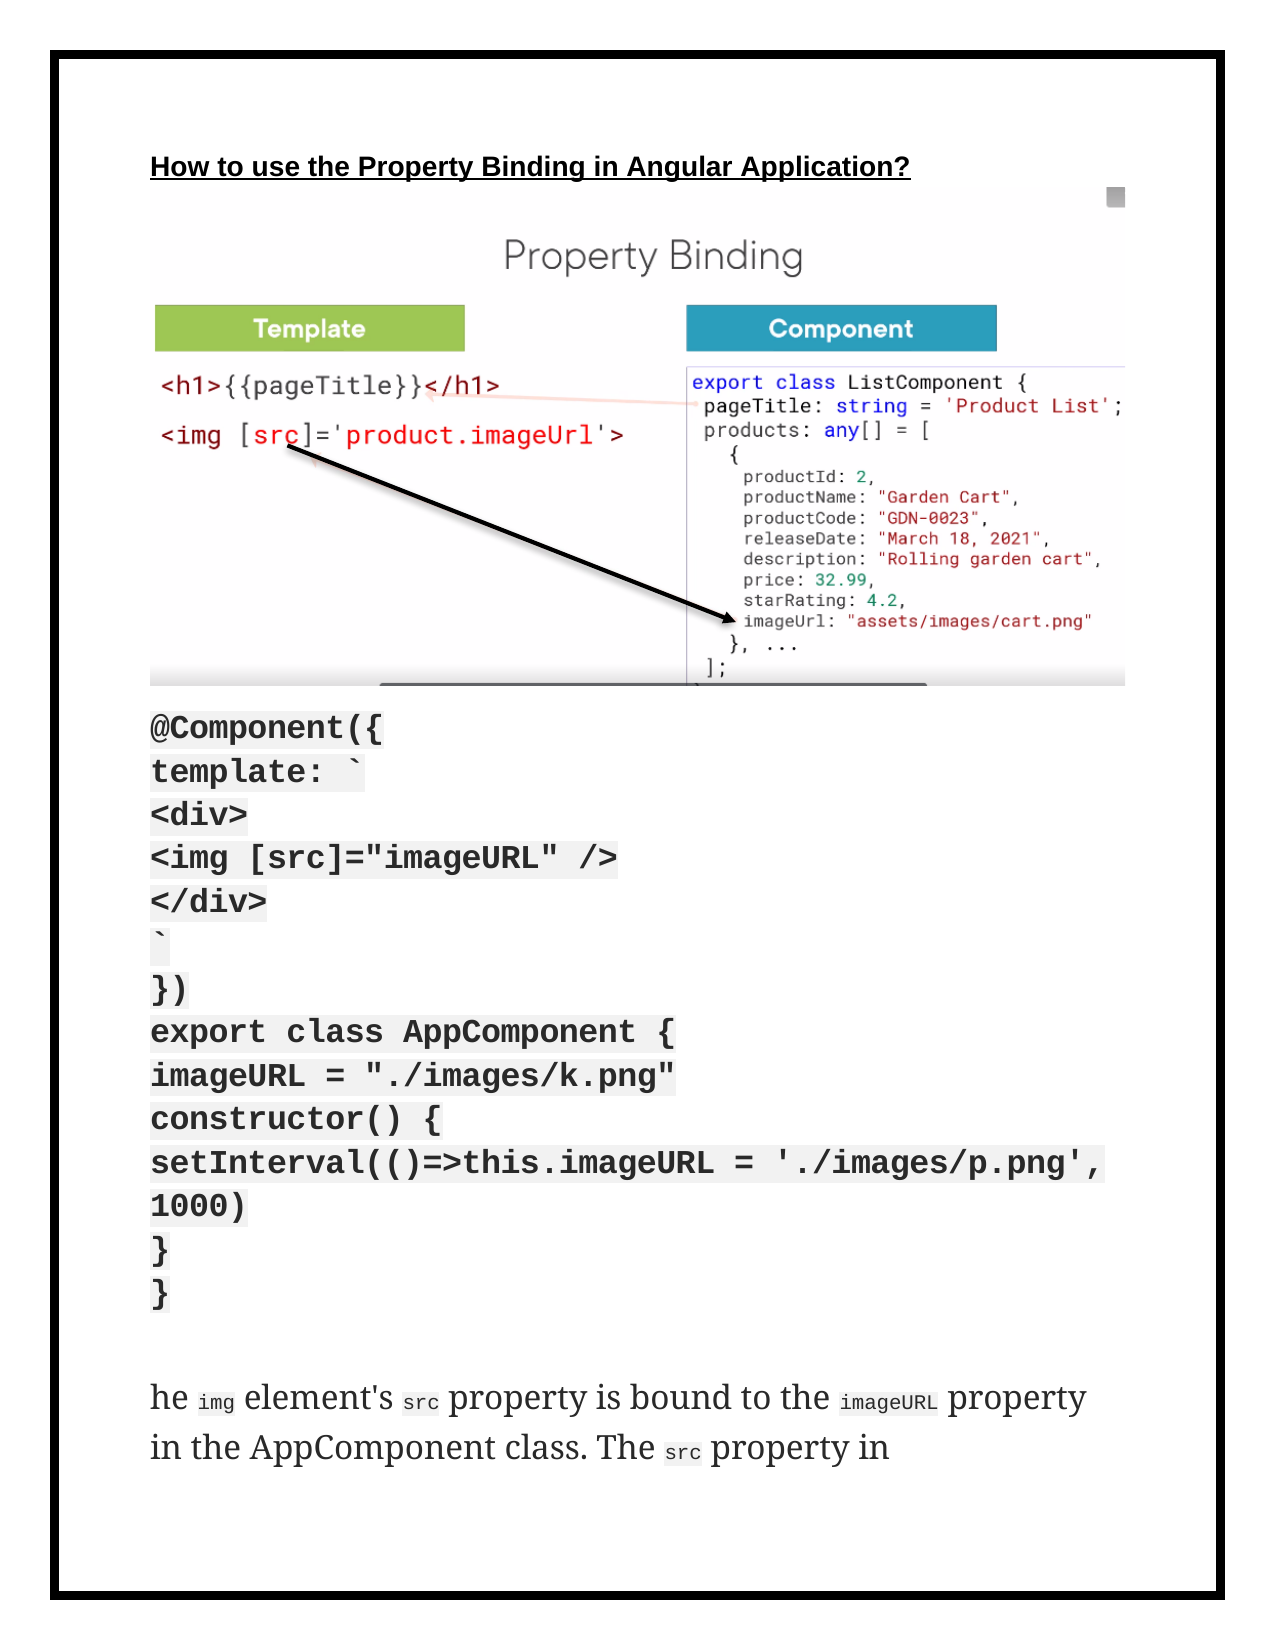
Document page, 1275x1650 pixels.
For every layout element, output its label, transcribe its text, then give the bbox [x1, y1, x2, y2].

picture [150, 187, 1125, 686]
subtitle How to use the Property Binding in Angular Application? [150, 150, 1125, 182]
text @Component({ template: ` <div> <img [src]="imageURL" /> </div> ` }) export class AppComponent { imageURL = "./images/k.png" constructor() { setInterval(()=>this.imageURL = './images/p.png', 1000) } } [150, 711, 1125, 1313]
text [150, 1369, 1125, 1469]
